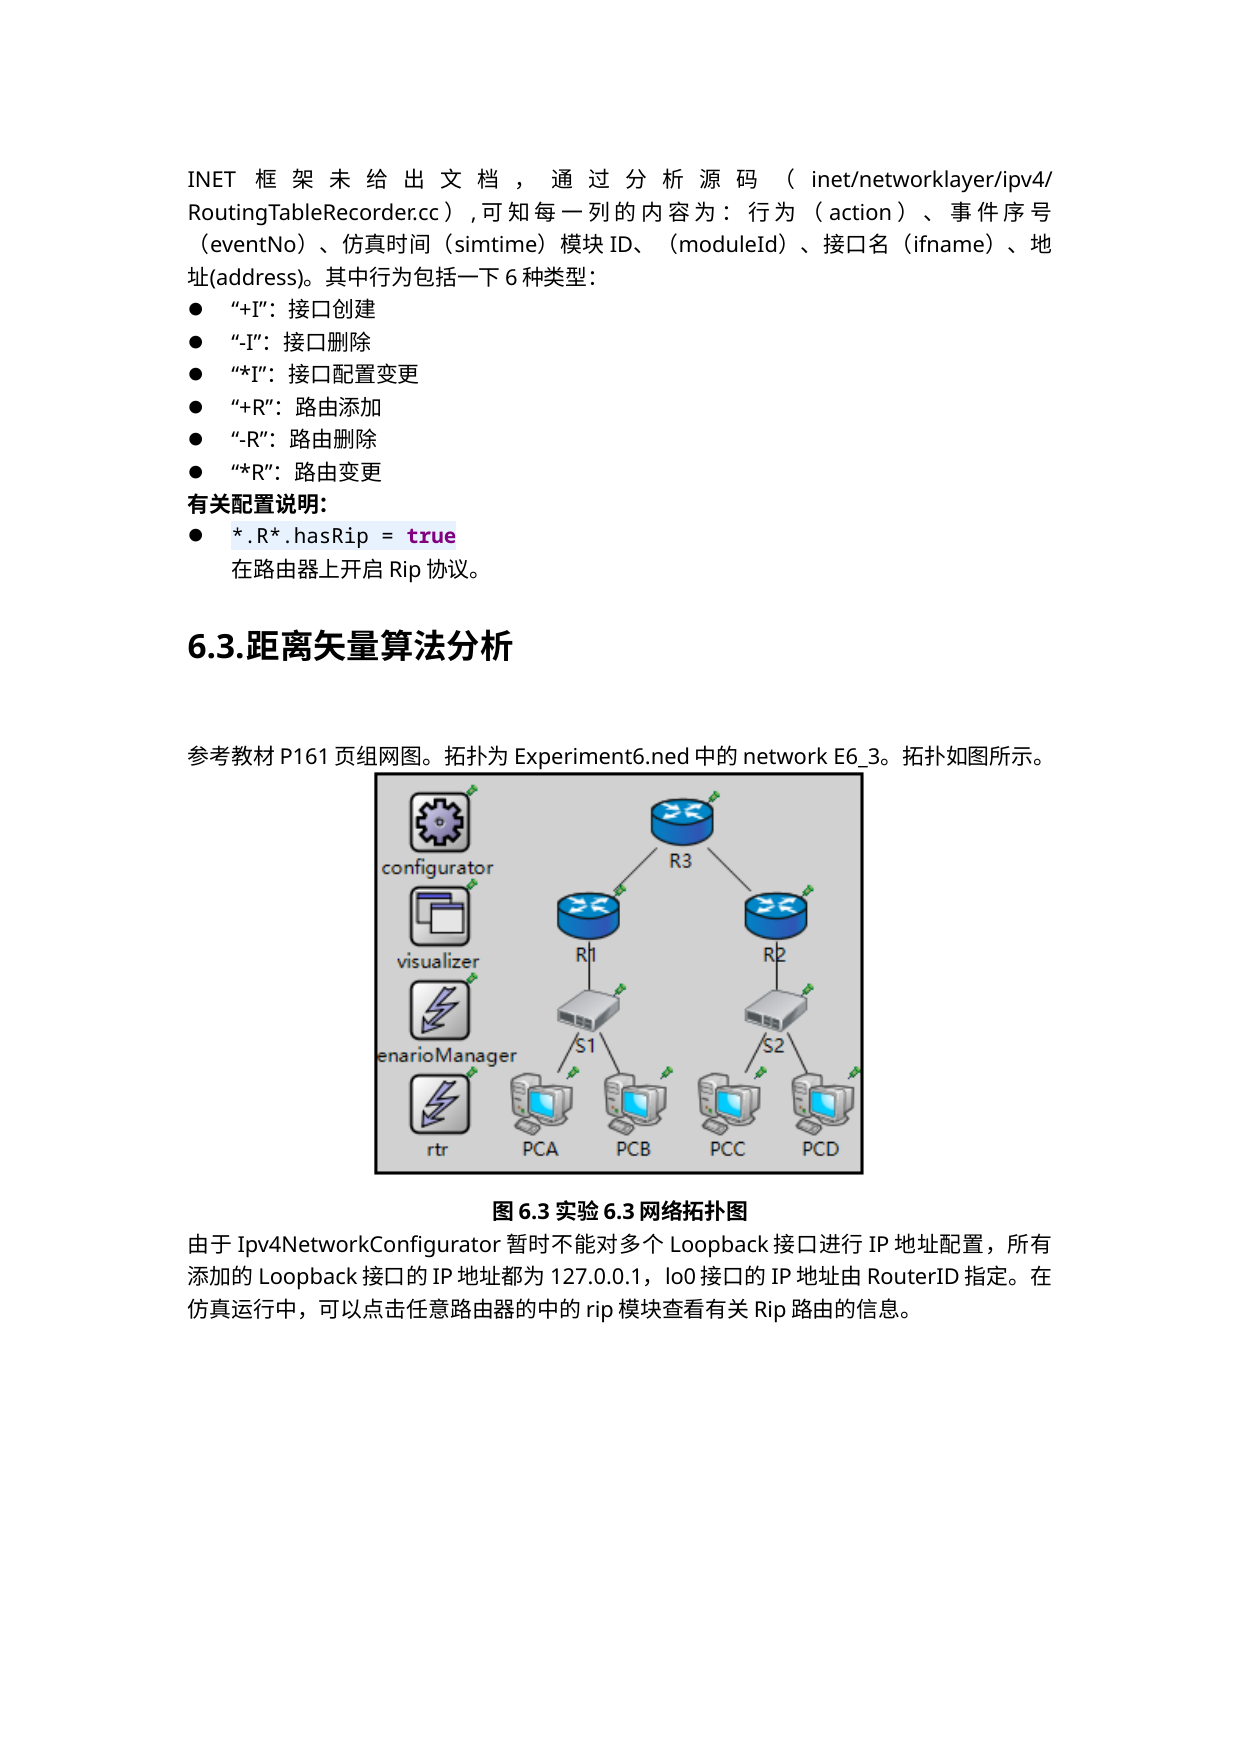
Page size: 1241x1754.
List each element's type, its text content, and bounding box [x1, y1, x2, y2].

list 在路由器上开启Rip协议。 [231, 552, 1053, 584]
list “-R”：路由删除 [187, 422, 1053, 454]
list “+R”：路由添加 [187, 389, 1053, 422]
subtitle 距离矢量算法分析 [187, 612, 1053, 677]
list “-I”：接口删除 [187, 324, 1053, 357]
list “+I”：接口创建 [187, 292, 1053, 324]
text 参考教材P161页组网图。拓扑为Experiment6.ned中的network E6_3。拓扑如图所示。 [187, 739, 1053, 771]
text 有关配置说明： [187, 487, 1053, 519]
list “*R”：路由变更 [187, 454, 1053, 487]
text 图6.3 实验6.3网络拓扑图 [187, 1194, 1053, 1226]
list “*I”：接口配置变更 [187, 357, 1053, 389]
text INET框架未给出文档，通过分析源码（inet/networklayer/ipv4/RoutingTableRecorder.cc）,可知每一列的内容为：行为（action）、事件序号（eventNo）、仿真时间（simtime）模块ID、（moduleId）、接口名（ifname）、地址(address)。其中行为包括一下6种类型： [187, 162, 1053, 292]
list *.R*.hasRip = true [187, 519, 1053, 552]
text 由于Ipv4NetworkConfigurator暂时不能对多个Loopback接口进行IP地址配置，所有添加的Loopback接口的IP地址都为127.0.0.1，lo0接口的IP地址由RouterID指定。在仿真运行中，可以点击任意路由器的中的rip模块查看有关Rip路由的信息。 [187, 1226, 1053, 1324]
picture [373, 771, 867, 1178]
